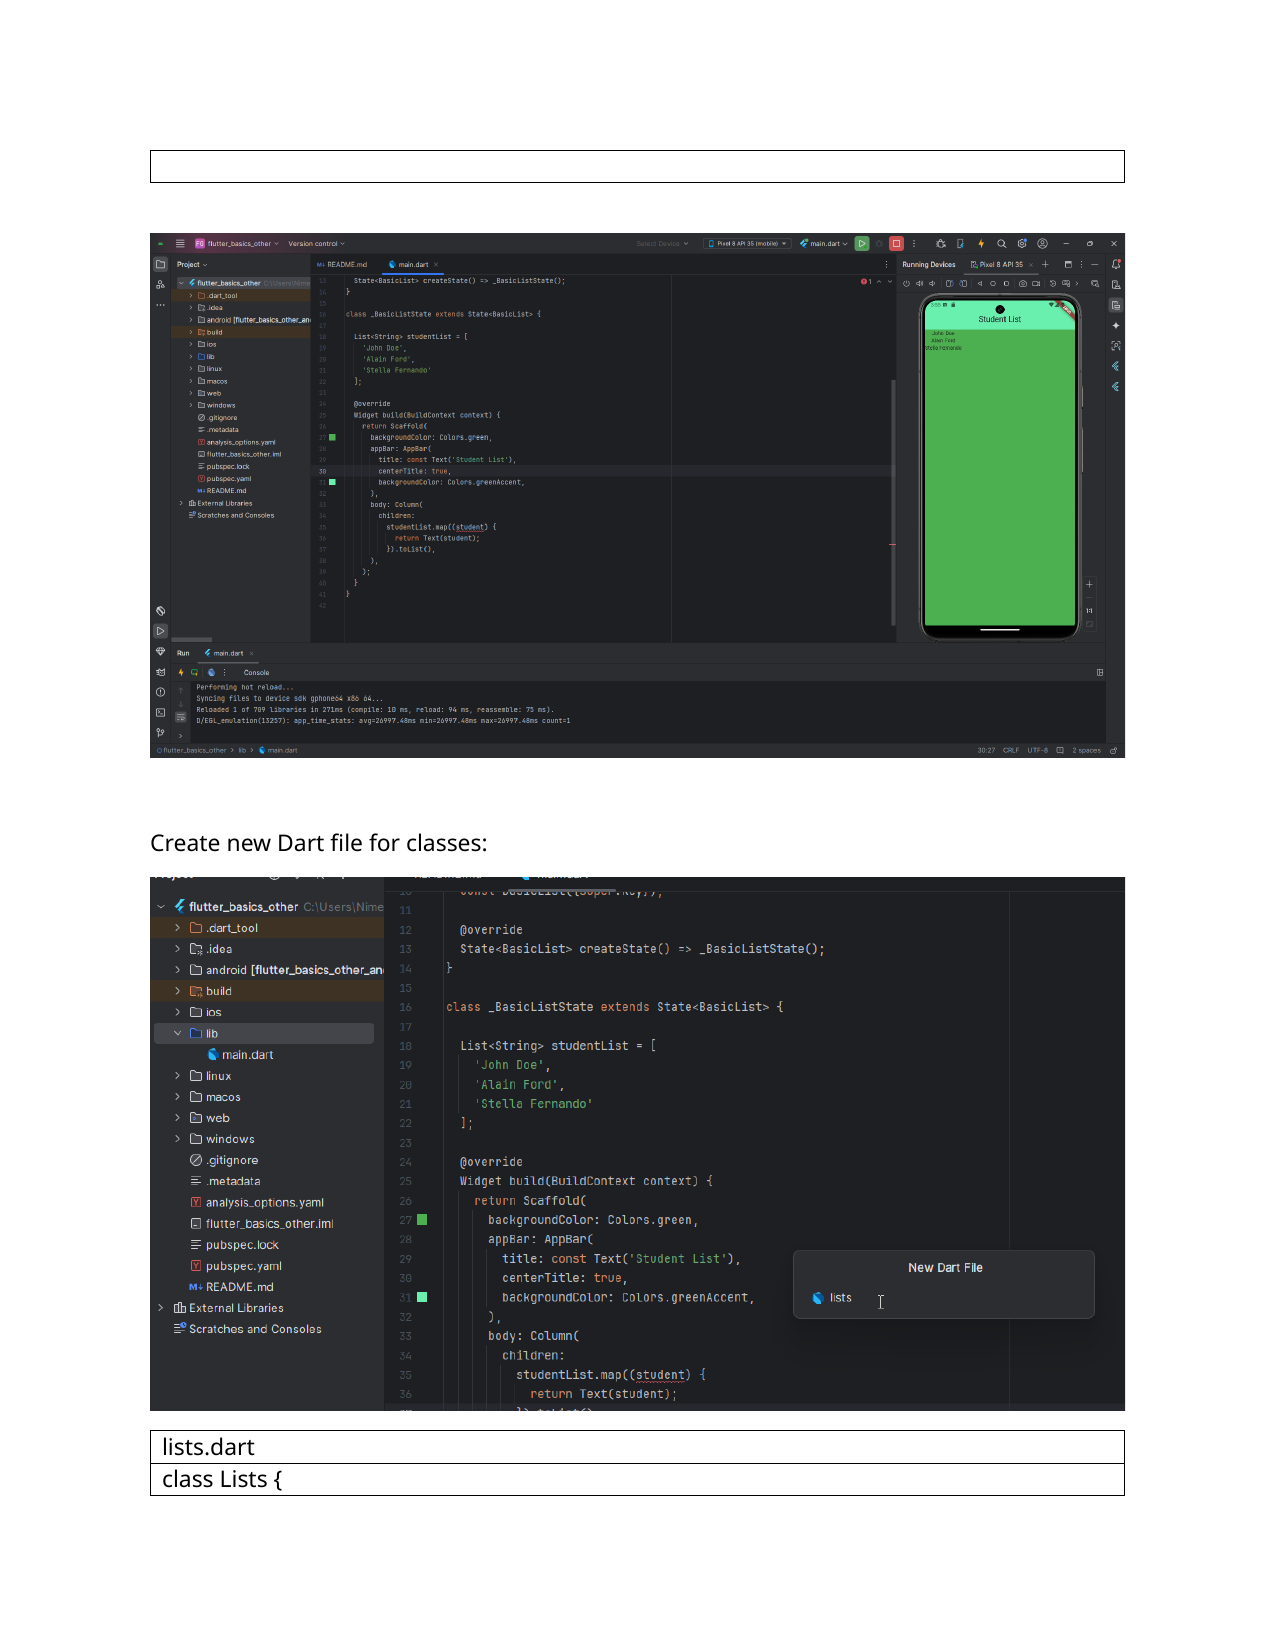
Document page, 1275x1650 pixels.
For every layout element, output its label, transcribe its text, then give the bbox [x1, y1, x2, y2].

picture [150, 233, 1125, 758]
text Create new Dart file for classes: [150, 827, 1125, 859]
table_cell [151, 151, 1124, 182]
table_header lists.dart [151, 1431, 1124, 1462]
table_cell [151, 1464, 1124, 1495]
picture [150, 877, 1125, 1411]
